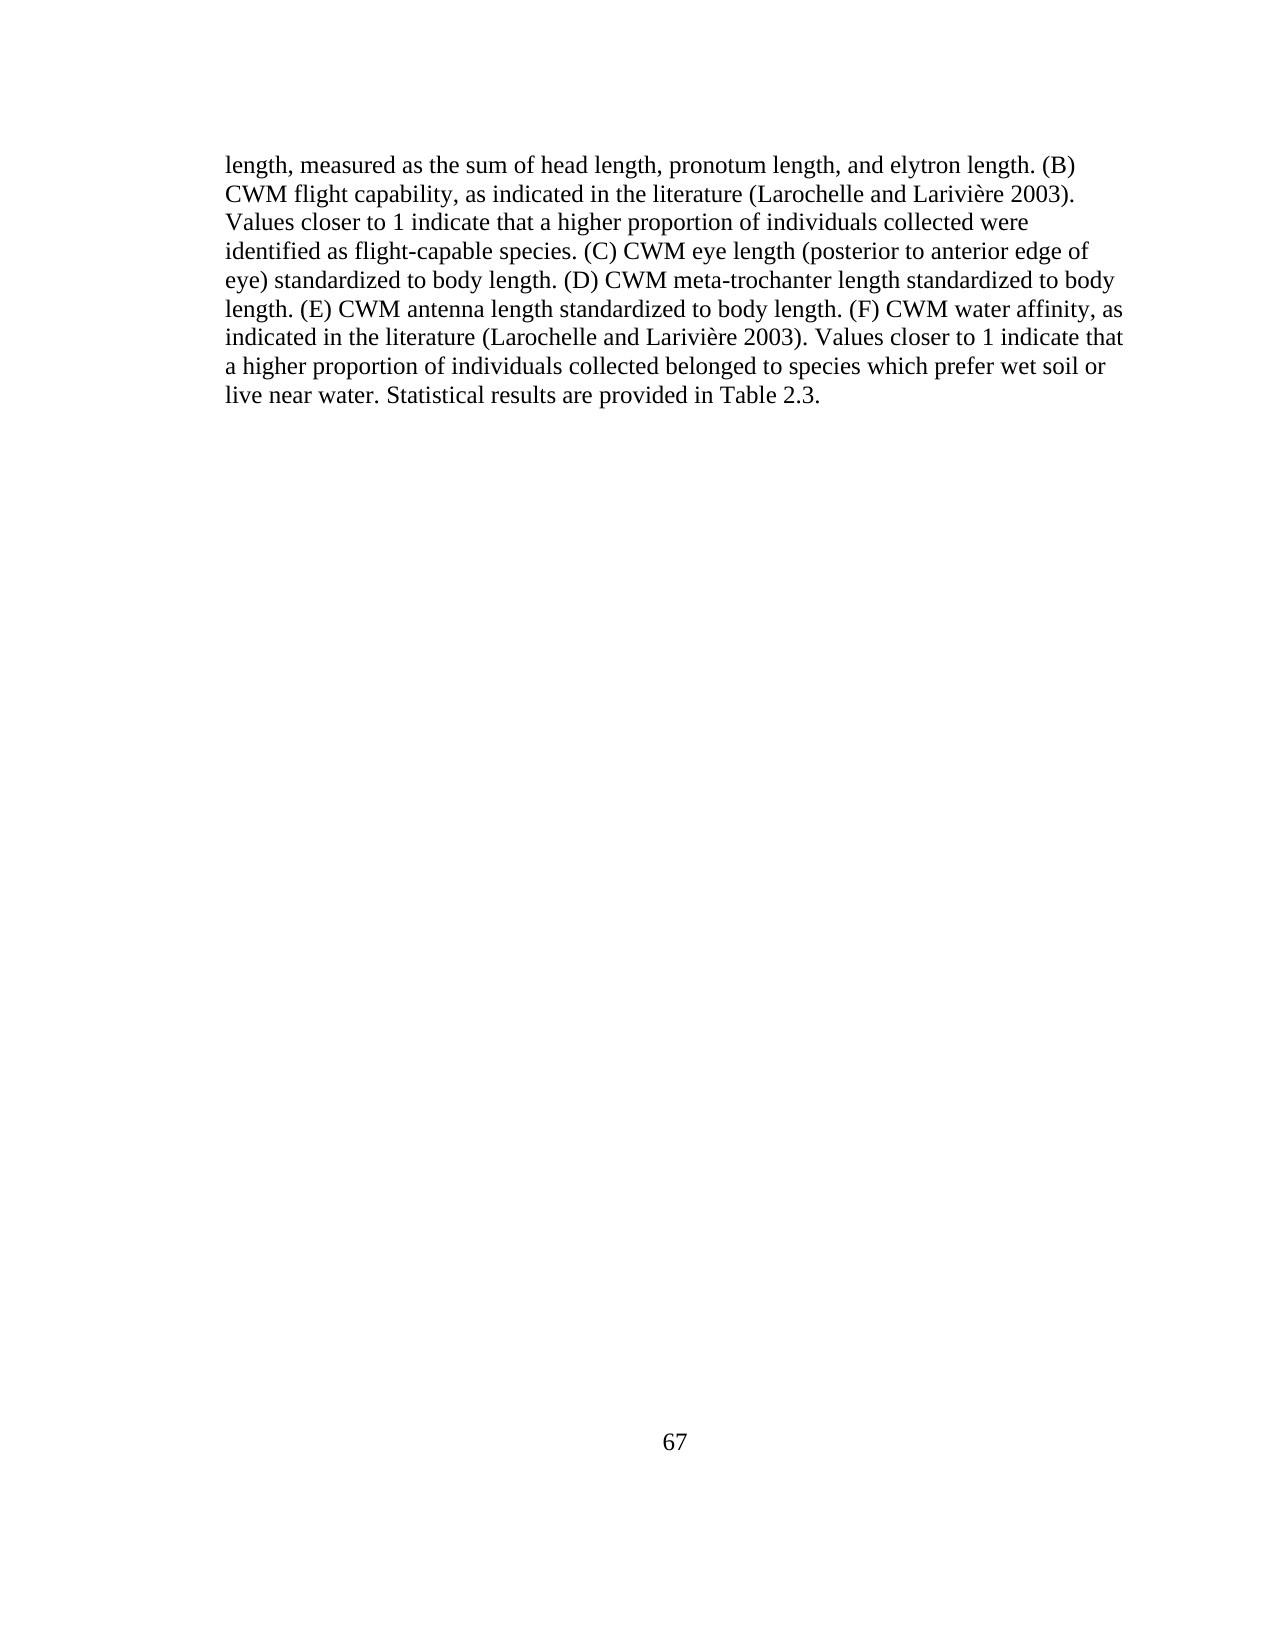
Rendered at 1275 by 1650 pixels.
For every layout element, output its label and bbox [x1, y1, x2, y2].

text [225, 150, 1125, 409]
